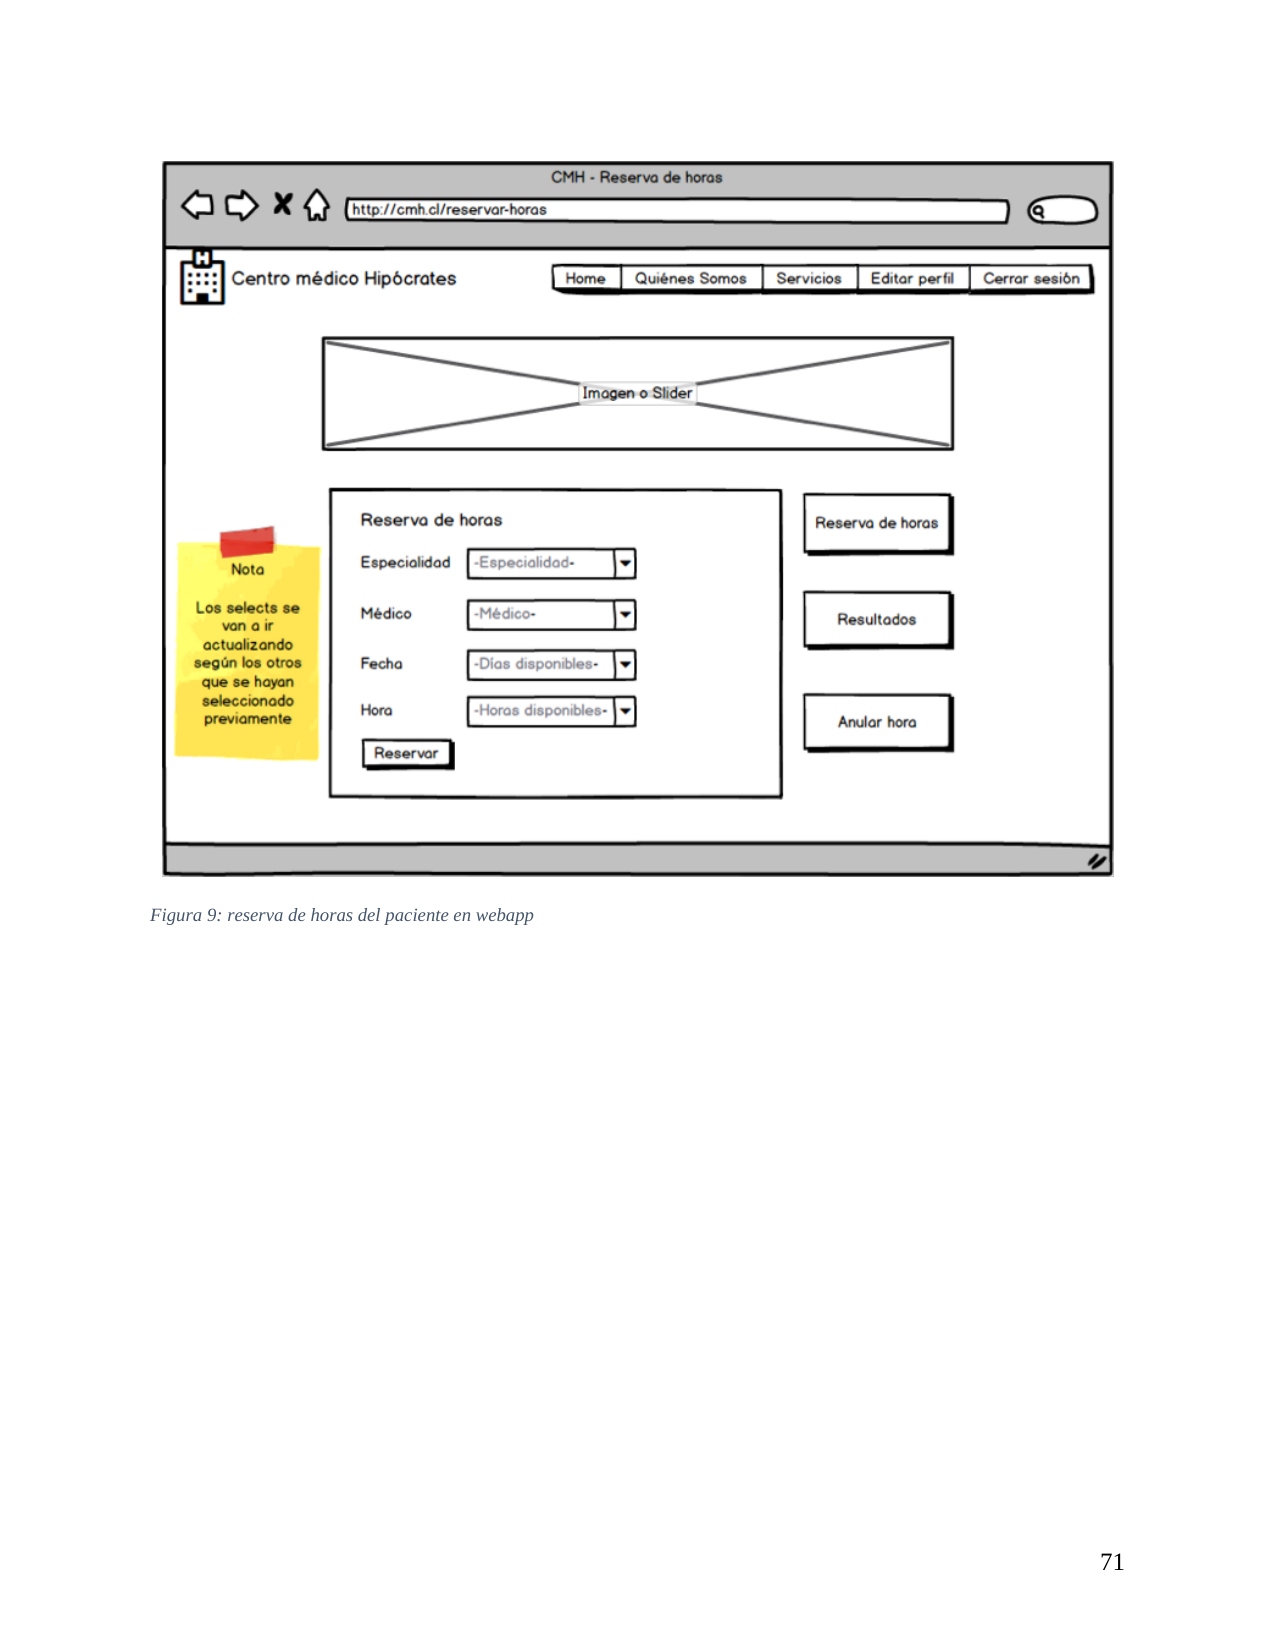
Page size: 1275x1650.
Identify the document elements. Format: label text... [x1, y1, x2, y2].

text Figura 9: reserva de horas del paciente en webapp [150, 905, 1125, 926]
picture [150, 150, 1125, 905]
